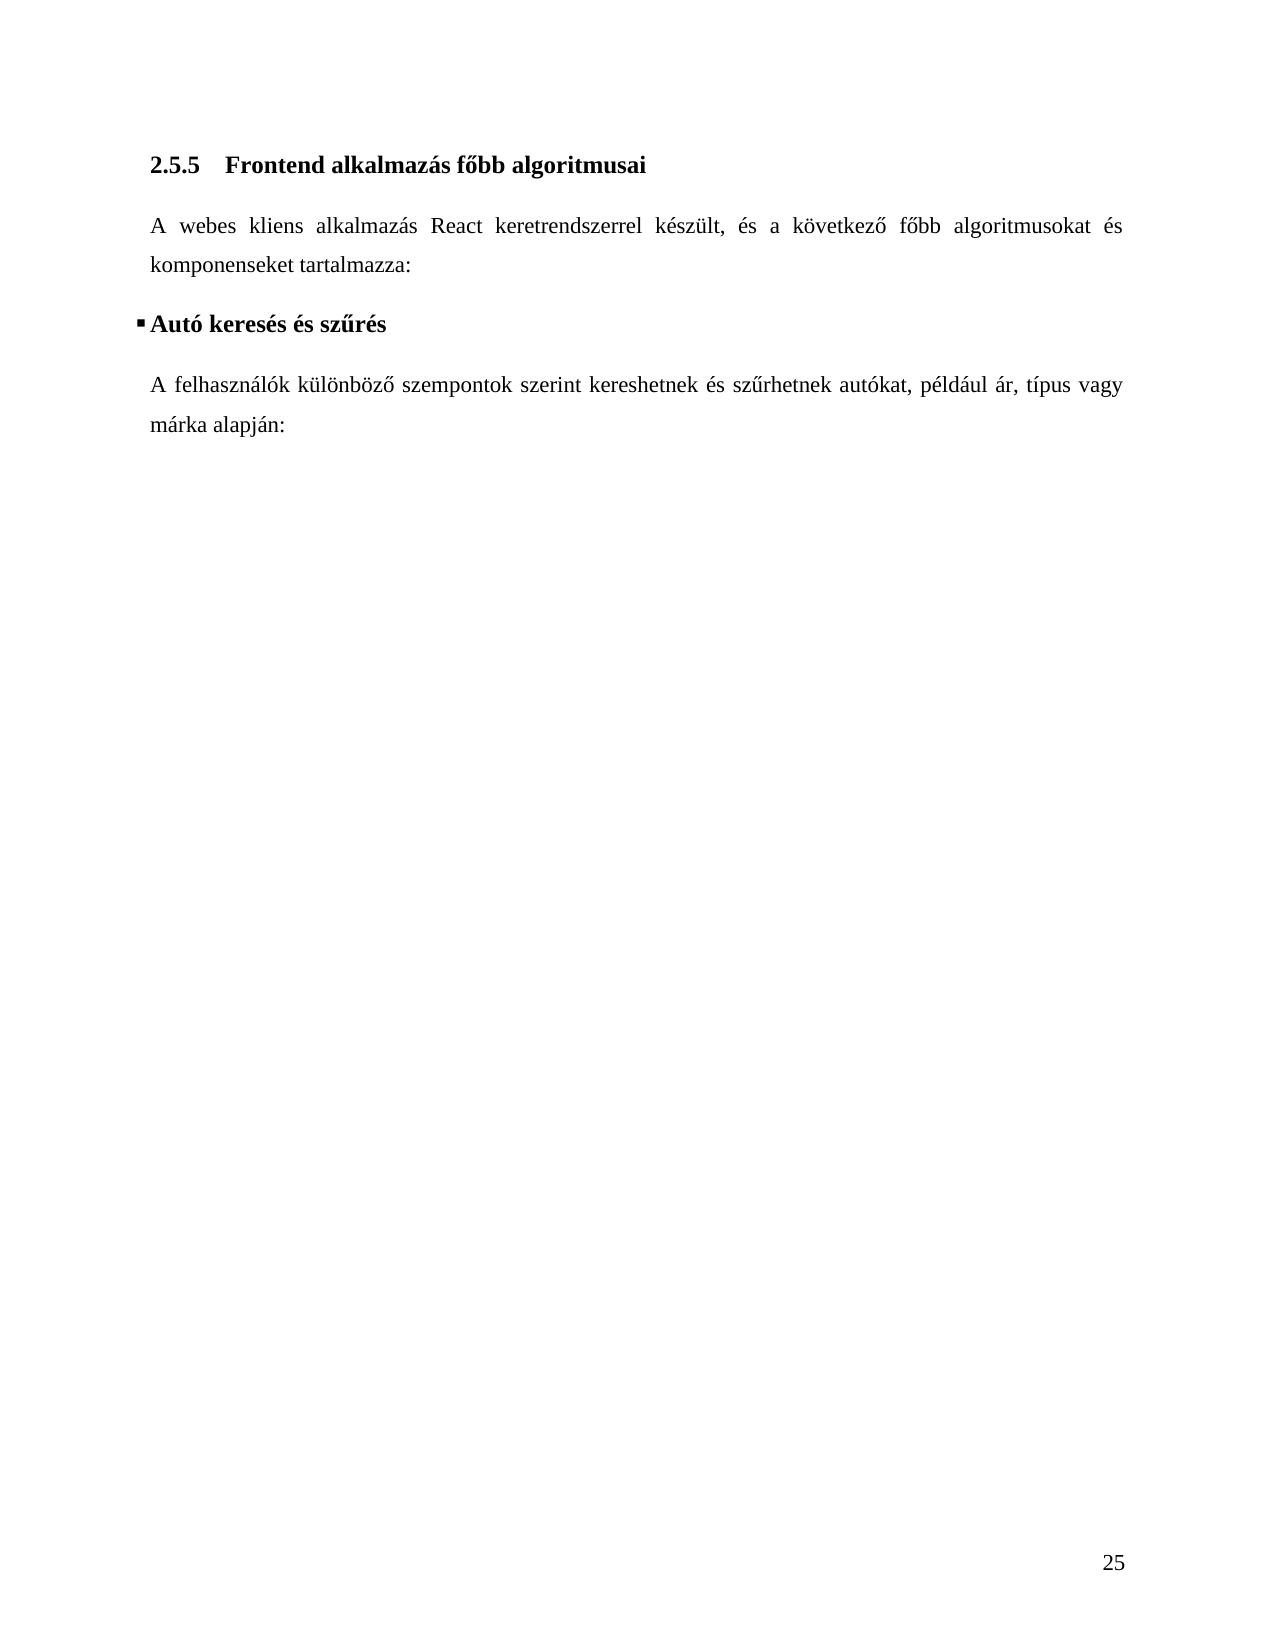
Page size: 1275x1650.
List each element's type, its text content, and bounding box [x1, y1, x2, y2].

text A felhasználók különböző szempontok szerint kereshetnek és szűrhetnek autókat, például ár, típus vagy márka alapján: [150, 371, 1125, 437]
subtitle Frontend alkalmazás főbb algoritmusai [150, 150, 1125, 179]
subtitle Autó keresés és szűrés [135, 309, 1125, 338]
text A webes kliens alkalmazás React keretrendszerrel készült, és a következő főbb algoritmusokat és komponenseket tartalmazza: [150, 212, 1125, 278]
